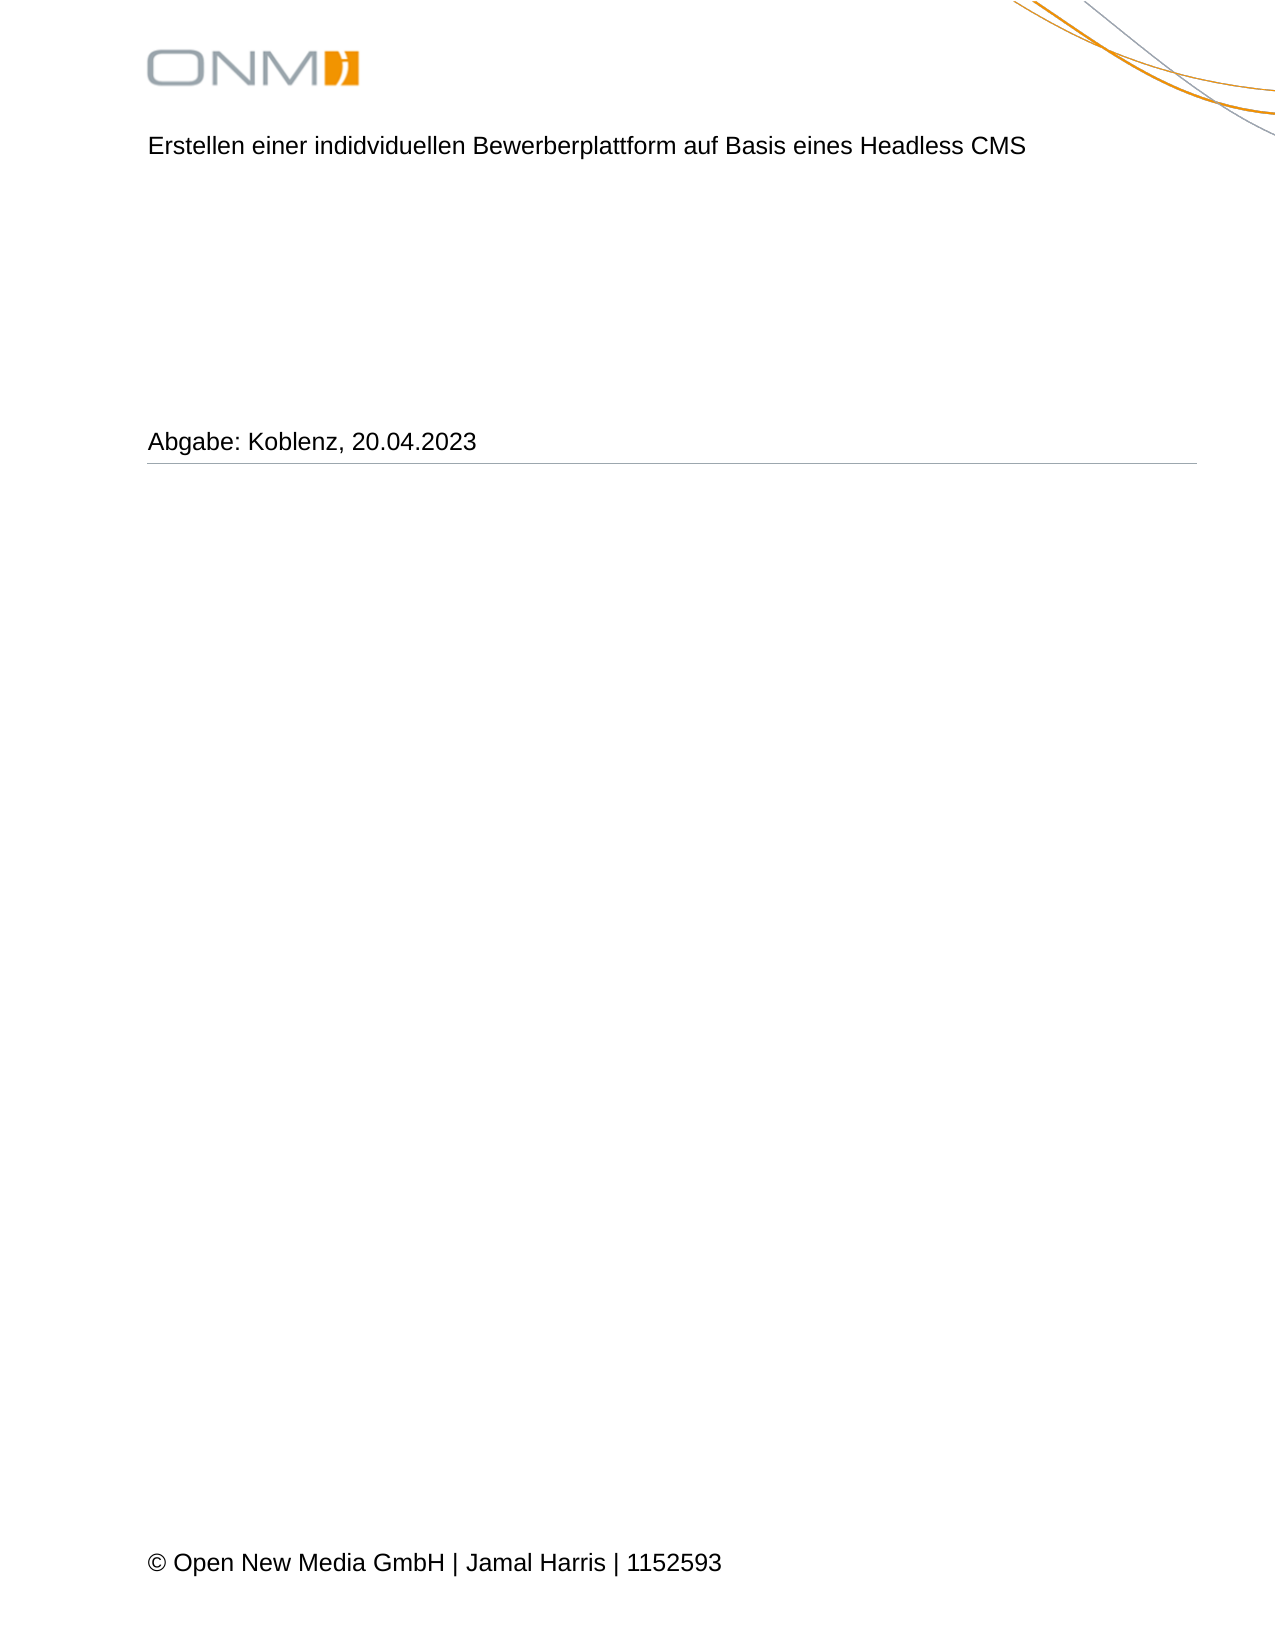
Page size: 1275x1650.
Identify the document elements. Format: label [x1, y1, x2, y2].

picture [116, 0, 413, 104]
picture [1000, 1, 1275, 147]
